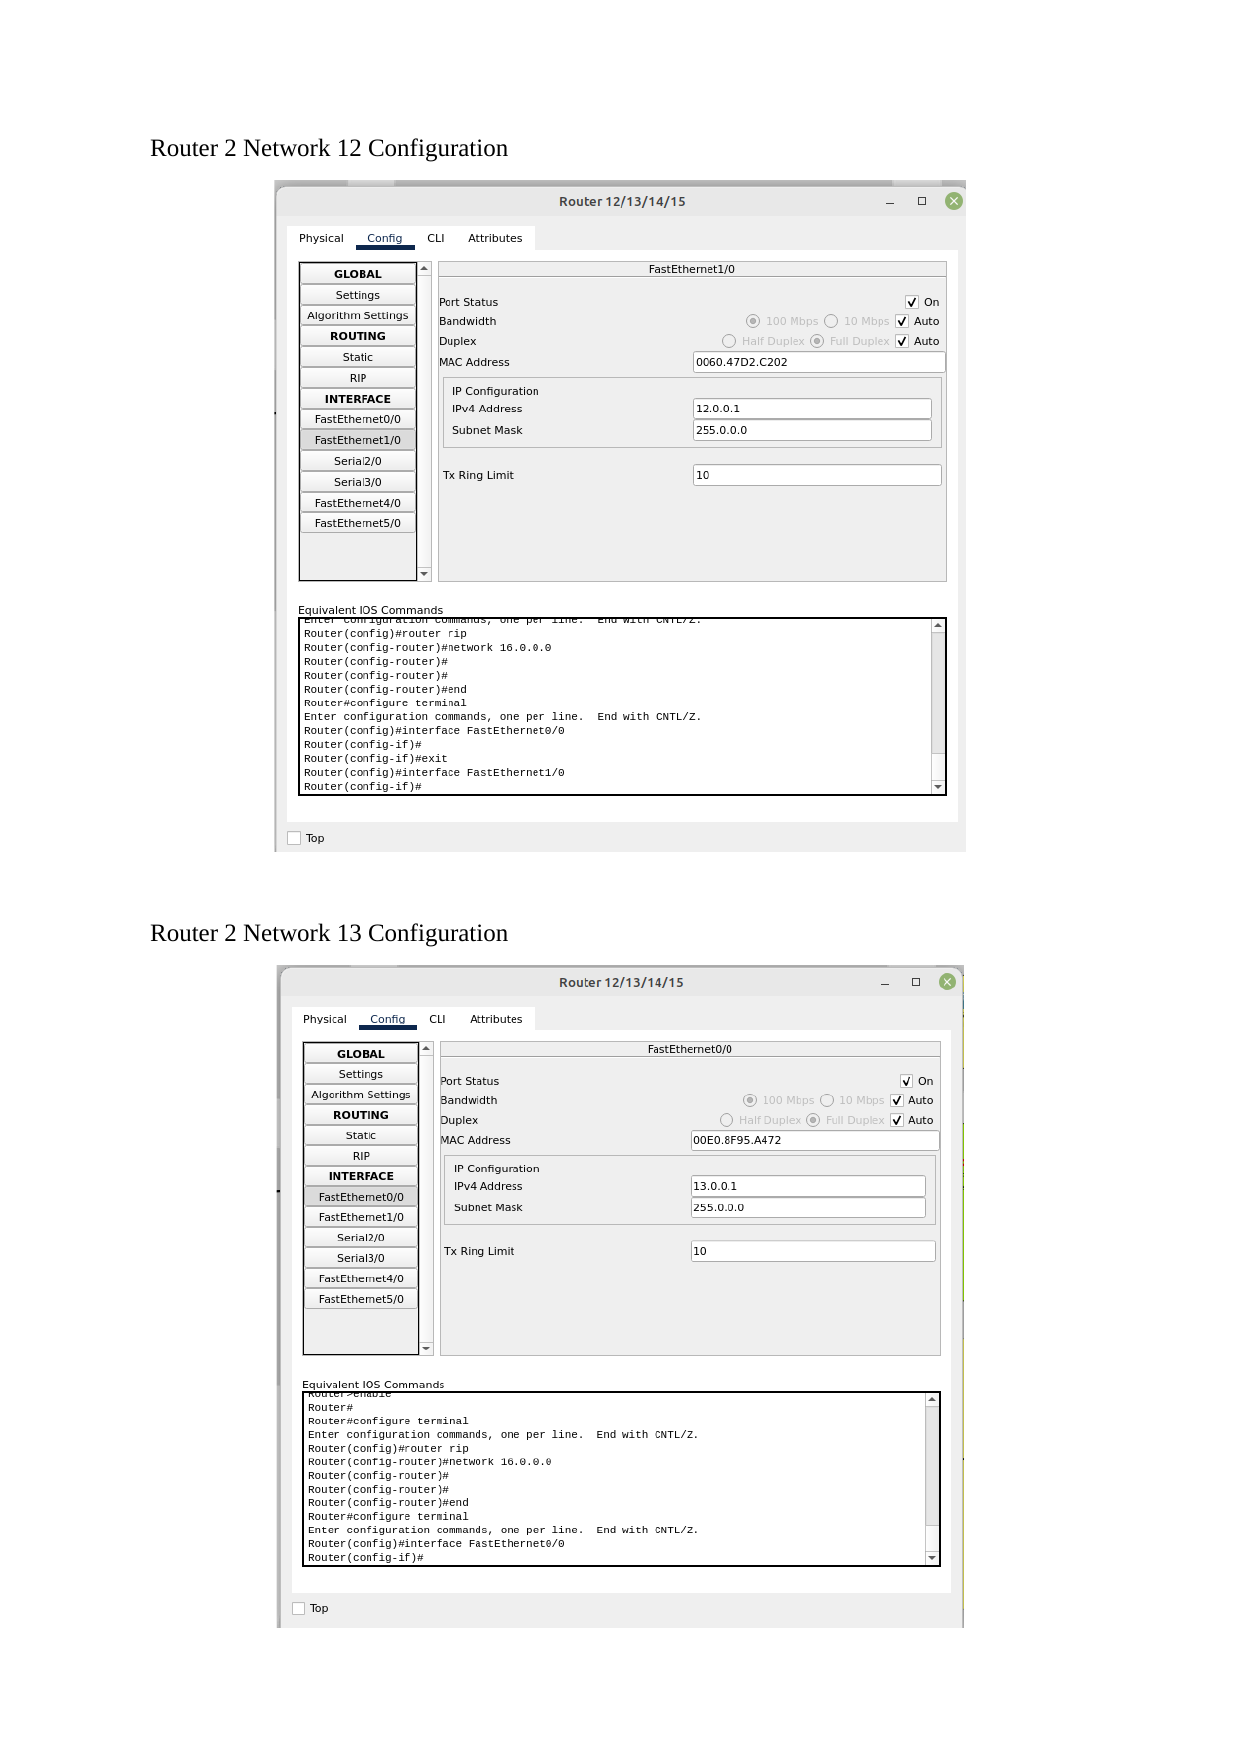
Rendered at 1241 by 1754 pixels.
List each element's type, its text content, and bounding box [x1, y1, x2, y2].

text Router 2 Network 13 Configuration [150, 918, 1090, 947]
picture [276, 965, 964, 1628]
picture [274, 180, 966, 852]
text Router 2 Network 12 Configuration [150, 133, 1090, 162]
